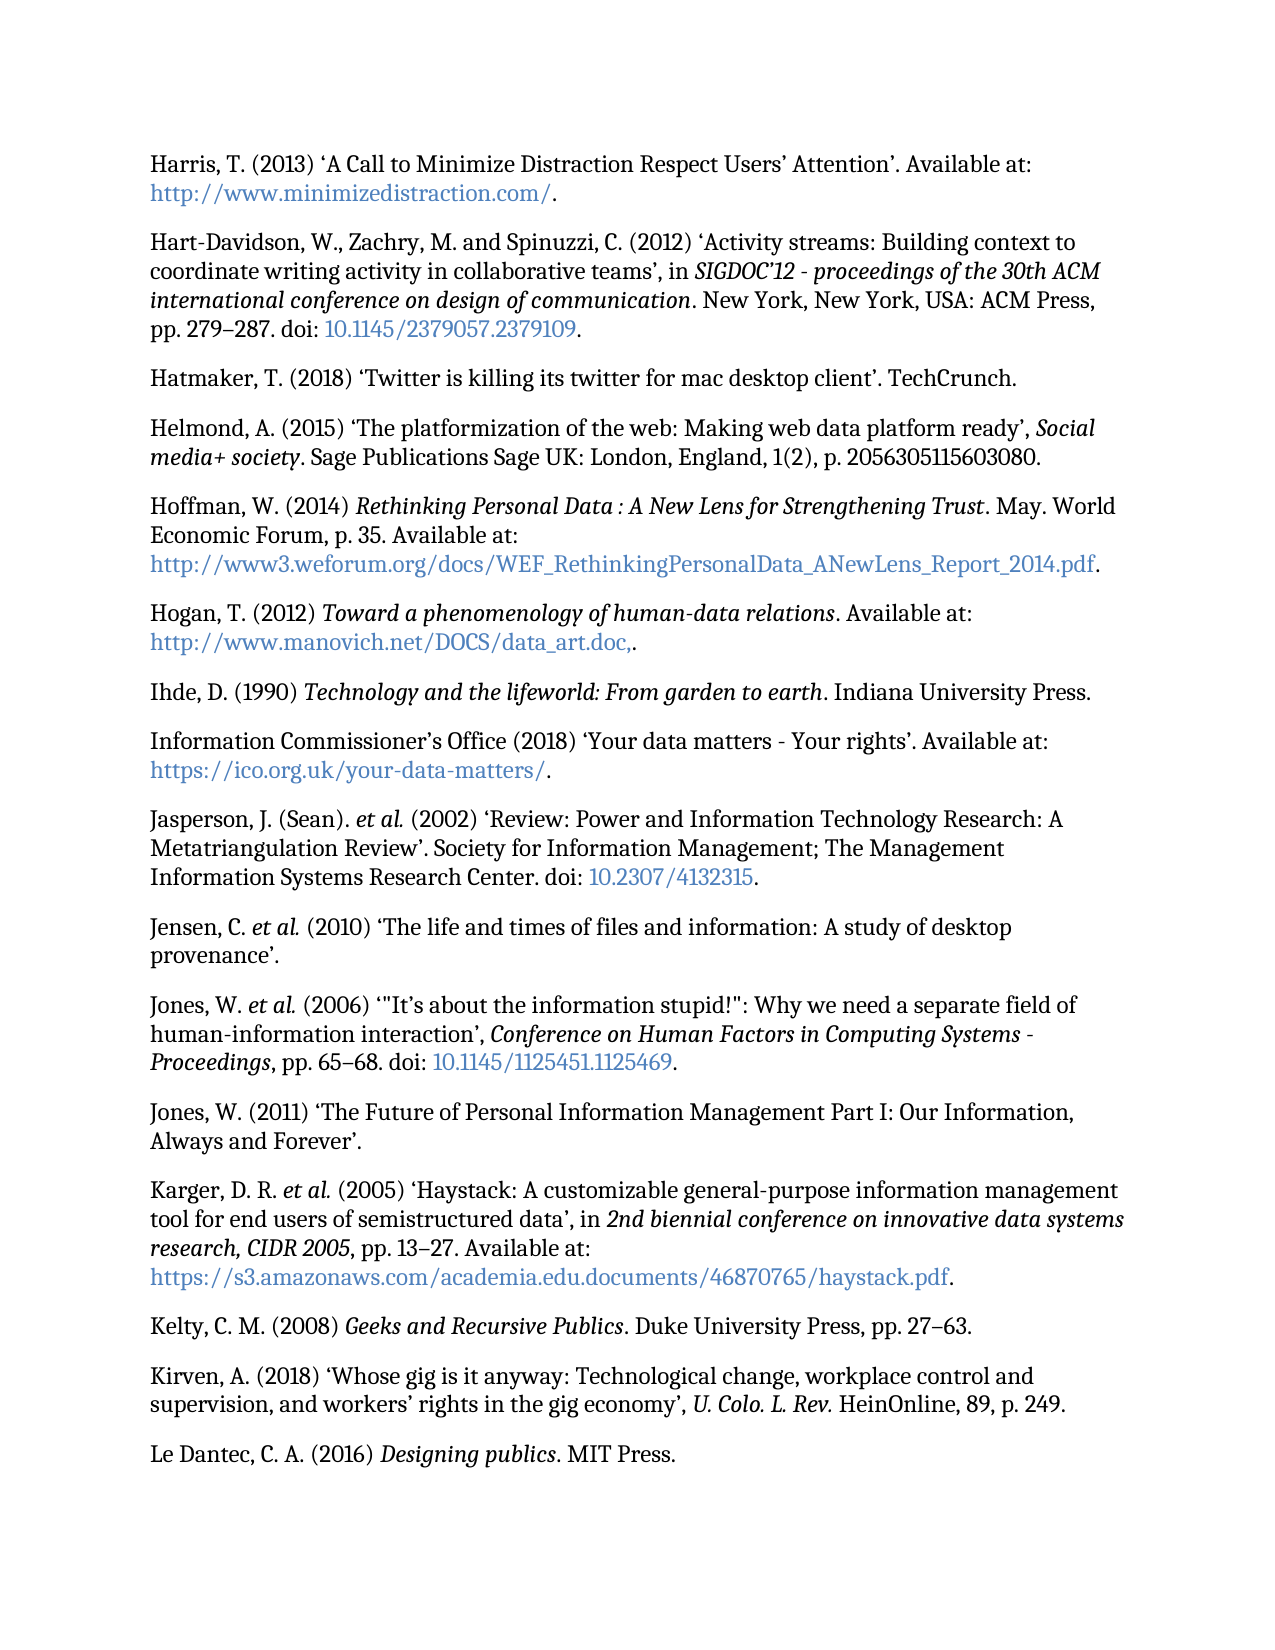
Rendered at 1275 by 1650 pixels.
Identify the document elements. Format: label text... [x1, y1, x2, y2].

text Jones, W. (2011) ‘The Future of Personal Information Management Part I: Our Information, Always and Forever’. [150, 1098, 1125, 1155]
text Information Commissioner’s Office (2018) ‘Your data matters - Your rights’. Available at: https://ico.org.uk/your-data-matters/. [150, 727, 1125, 784]
text Jasperson, J. (Sean). et al. (2002) ‘Review: Power and Information Technology Research: A Metatriangulation Review’. Society for Information Management; The Management Information Systems Research Center. doi: 10.2307/4132315. [150, 805, 1125, 892]
text Le Dantec, C. A. (2016) Designing publics. MIT Press. [150, 1440, 1125, 1469]
text Hatmaker, T. (2018) ‘Twitter is killing its twitter for mac desktop client’. TechCrunch. [150, 364, 1125, 393]
text Hogan, T. (2012) Toward a phenomenology of human-data relations. Available at: http://www.manovich.net/DOCS/data_art.doc,. [150, 599, 1125, 657]
text Karger, D. R. et al. (2005) ‘Haystack: A customizable general-purpose information management tool for end users of semistructured data’, in 2nd biennial conference on innovative data systems research, CIDR 2005, pp. 13–27. Available at: https://s3.amazonaws.com/academia.edu.documents/46870765/haystack.pdf. [150, 1176, 1125, 1291]
text Kelty, C. M. (2008) Geeks and Recursive Publics. Duke University Press, pp. 27–63. [150, 1312, 1125, 1341]
text Jensen, C. et al. (2010) ‘The life and times of files and information: A study of desktop provenance’. [150, 912, 1125, 970]
text Hart-Davidson, W., Zachry, M. and Spinuzzi, C. (2012) ‘Activity streams: Building context to coordinate writing activity in collaborative teams’, in SIGDOC’12 - proceedings of the 30th ACM international conference on design of communication. New York, New York, USA: ACM Press, pp. 279–287. doi: 10.1145/2379057.2379109. [150, 228, 1125, 343]
text Jones, W. et al. (2006) ‘"It’s about the information stupid!": Why we need a separate field of human-information interaction’, Conference on Human Factors in Computing Systems - Proceedings, pp. 65–68. doi: 10.1145/1125451.1125469. [150, 991, 1125, 1077]
text Ihde, D. (1990) Technology and the lifeworld: From garden to earth. Indiana University Press. [150, 677, 1125, 706]
text Harris, T. (2013) ‘A Call to Minimize Distraction Respect Users’ Attention’. Available at: http://www.minimizedistraction.com/. [150, 150, 1125, 207]
text Kirven, A. (2018) ‘Whose gig is it anyway: Technological change, workplace control and supervision, and workers’ rights in the gig economy’, U. Colo. L. Rev. HeinOnline, 89, p. 249. [150, 1362, 1125, 1419]
text Hoffman, W. (2014) Rethinking Personal Data : A New Lens for Strengthening Trust. May. World Economic Forum, p. 35. Available at: http://www3.weforum.org/docs/WEF_RethinkingPersonalData_ANewLens_Report_2014.pdf. [150, 492, 1125, 578]
text Helmond, A. (2015) ‘The platformization of the web: Making web data platform ready’, Social media+ society. Sage Publications Sage UK: London, England, 1(2), p. 2056305115603080. [150, 414, 1125, 471]
